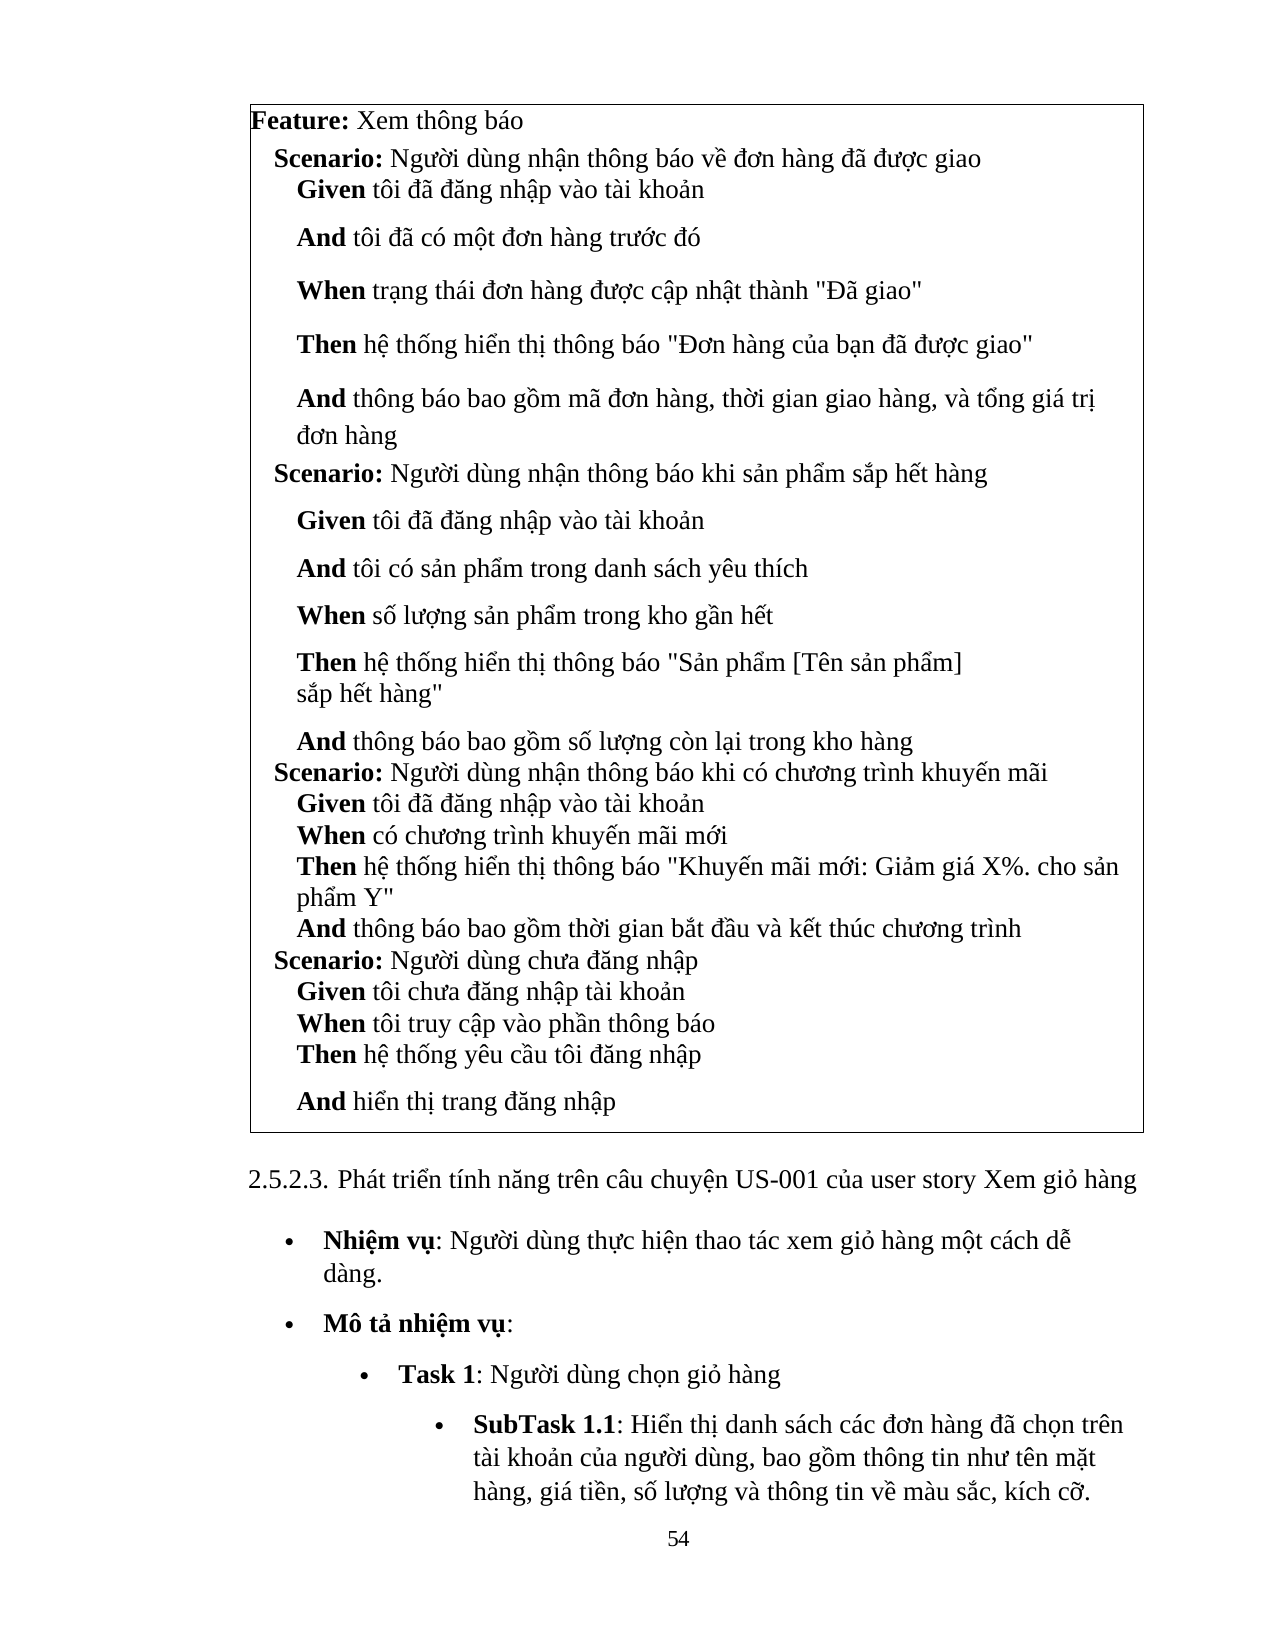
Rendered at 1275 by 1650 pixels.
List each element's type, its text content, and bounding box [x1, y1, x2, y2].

list Nhiệm vụ: Người dùng thực hiện thao tác xem giỏ hàng một cách dễ dàng. [286, 1224, 1137, 1288]
list Phát triển tính năng trên câu chuyện US-001 của user story Xem giỏ hàng [248, 1163, 1137, 1195]
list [251, 105, 1137, 1132]
list SubTask 1.1: Hiển thị danh sách các đơn hàng đã chọn trên tài khoản của người dùng, bao gồm thông tin như tên mặt hàng, giá tiền, số lượng và thông tin về màu sắc, kích cỡ. [436, 1408, 1137, 1506]
list Mô tả nhiệm vụ: [286, 1308, 1137, 1339]
list Task 1: Người dùng chọn giỏ hàng [361, 1358, 1137, 1389]
